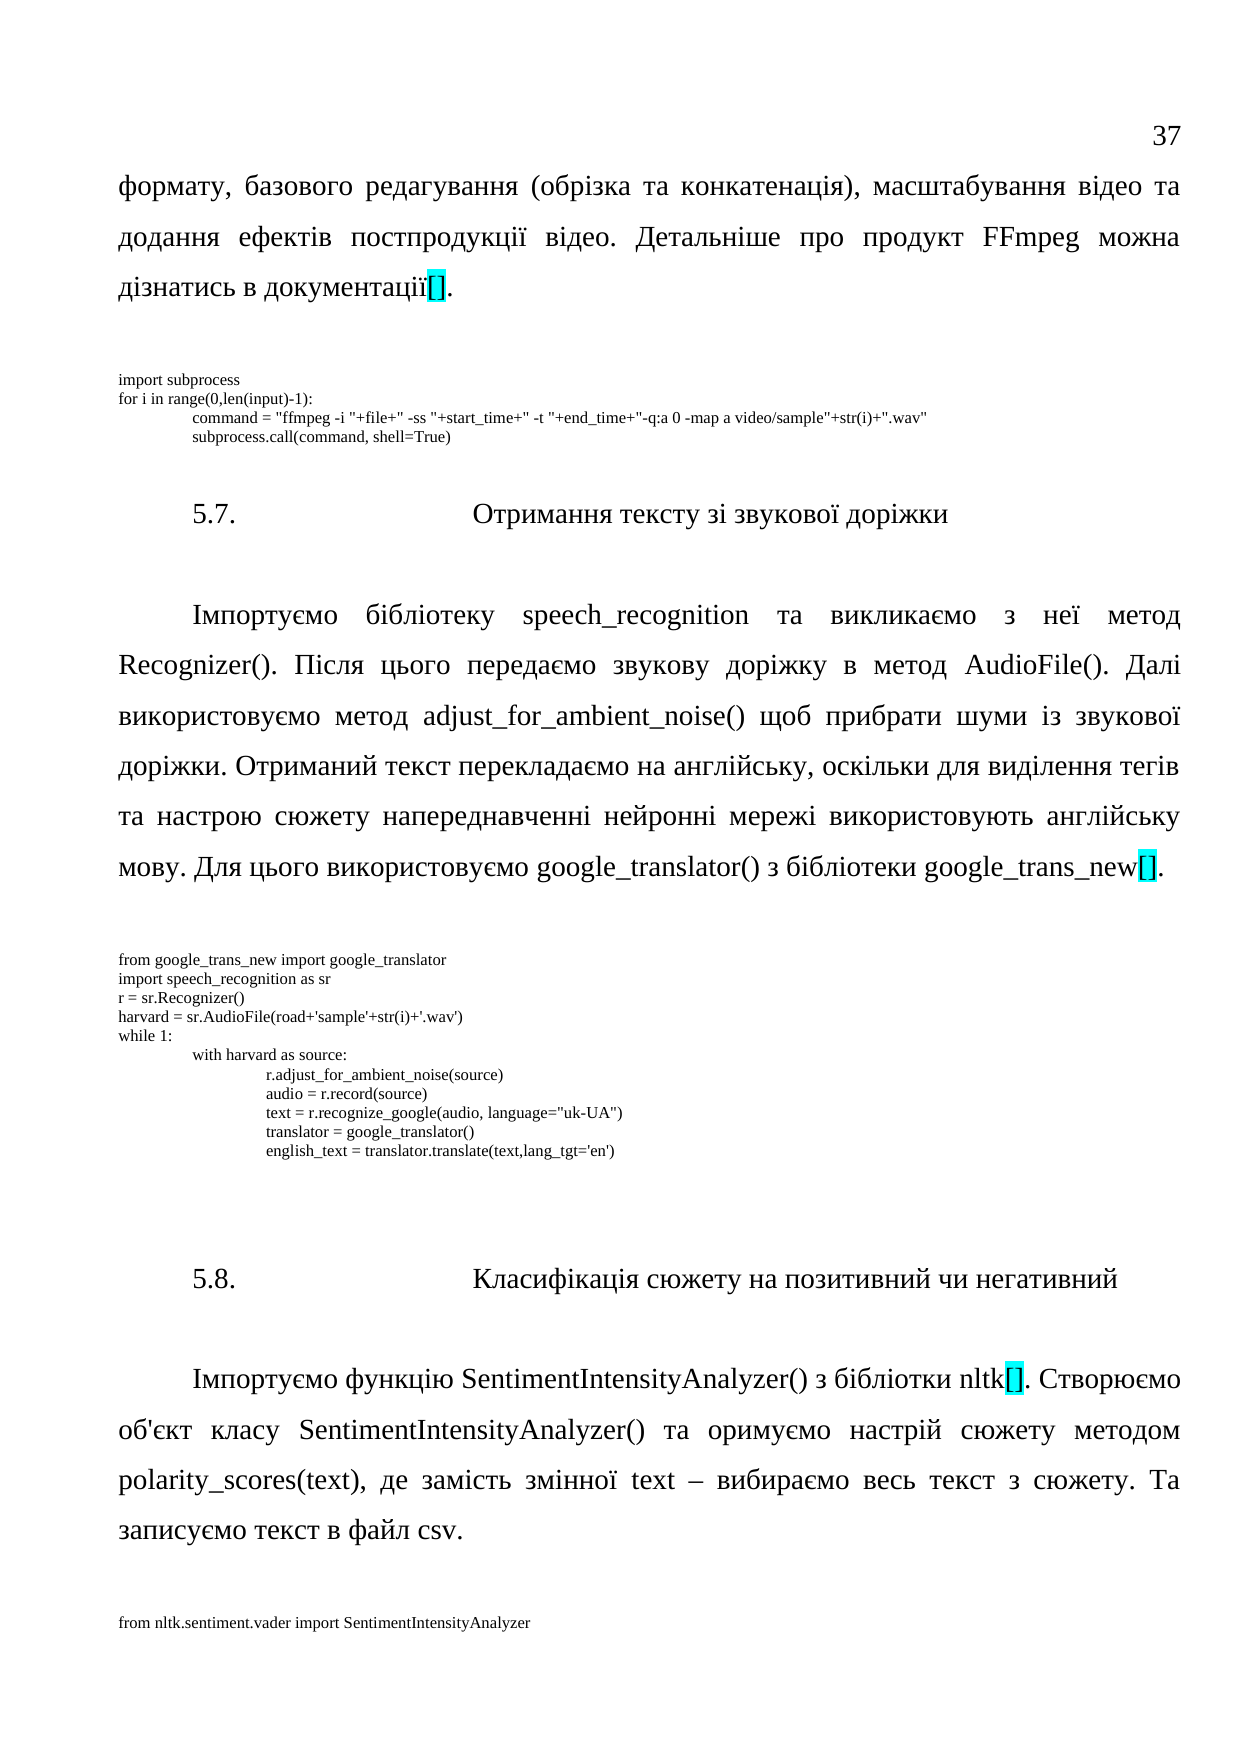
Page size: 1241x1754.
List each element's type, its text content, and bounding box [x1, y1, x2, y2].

text english_text = translator.translate(text,lang_tgt='en') [118, 1141, 1181, 1160]
text audio = r.record(source) [118, 1083, 1181, 1103]
text with harvard as source: [118, 1045, 1181, 1064]
subtitle Отримання тексту зі звукової доріжки [118, 497, 1181, 530]
text translator = google_translator() [192, 1122, 1181, 1141]
text import speech_recognition as sr [118, 968, 1181, 988]
text subprocess.call(command, shell=True) [192, 427, 1181, 446]
text from google_trans_new import google_translator [118, 949, 1181, 968]
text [118, 168, 1181, 302]
text harvard = sr.AudioFile(road+'sample'+str(i)+'.wav') [118, 1007, 1181, 1026]
text from nltk.sentiment.vader import SentimentIntensityAnalyzer [118, 1613, 1181, 1632]
text Імпортуємо бібліотеку speech_recognition та викликаємо з неї метод Recognizer(). Після цього передаємо звукову доріжку в метод AudioFile(). Далі використовуємо метод adjust_for_ambient_noise() щоб прибрати шуми із звукової доріжки. Отриманий текст перекладаємо на англійську, оскільки для виділення тегів та настрою сюжету напереднавченні нейронні мережі використовують англійську мову. Для цього використовуємо google_translator() з бібліотеки google_trans_new[]. [118, 597, 1181, 882]
text import subprocess [118, 369, 1181, 389]
text command = "ffmpeg -i "+file+" -ss "+start_time+" -t "+end_time+"-q:a 0 -map a video/sample"+str(i)+".wav" [192, 408, 1181, 427]
text r.adjust_for_ambient_noise(source) [192, 1064, 1181, 1083]
text Імпортуємо функцію SentimentIntensityAnalyzer() з бібліотки nltk[]. Створюємо об'єкт класу SentimentIntensityAnalyzer() та оримуємо настрій сюжету методом polarity_scores(text), де замість змінної text – вибираємо весь текст з сюжету. Та записуємо текст в файл csv. [118, 1361, 1181, 1546]
text r = sr.Recognizer() [118, 988, 1181, 1007]
subtitle Класифікація сюжету на позитивний чи негативний [118, 1261, 1181, 1294]
text while 1: [118, 1026, 1181, 1045]
text text = r.recognize_google(audio, language="uk-UA") [118, 1103, 1181, 1122]
text for i in range(0,len(input)-1): [118, 389, 1181, 408]
